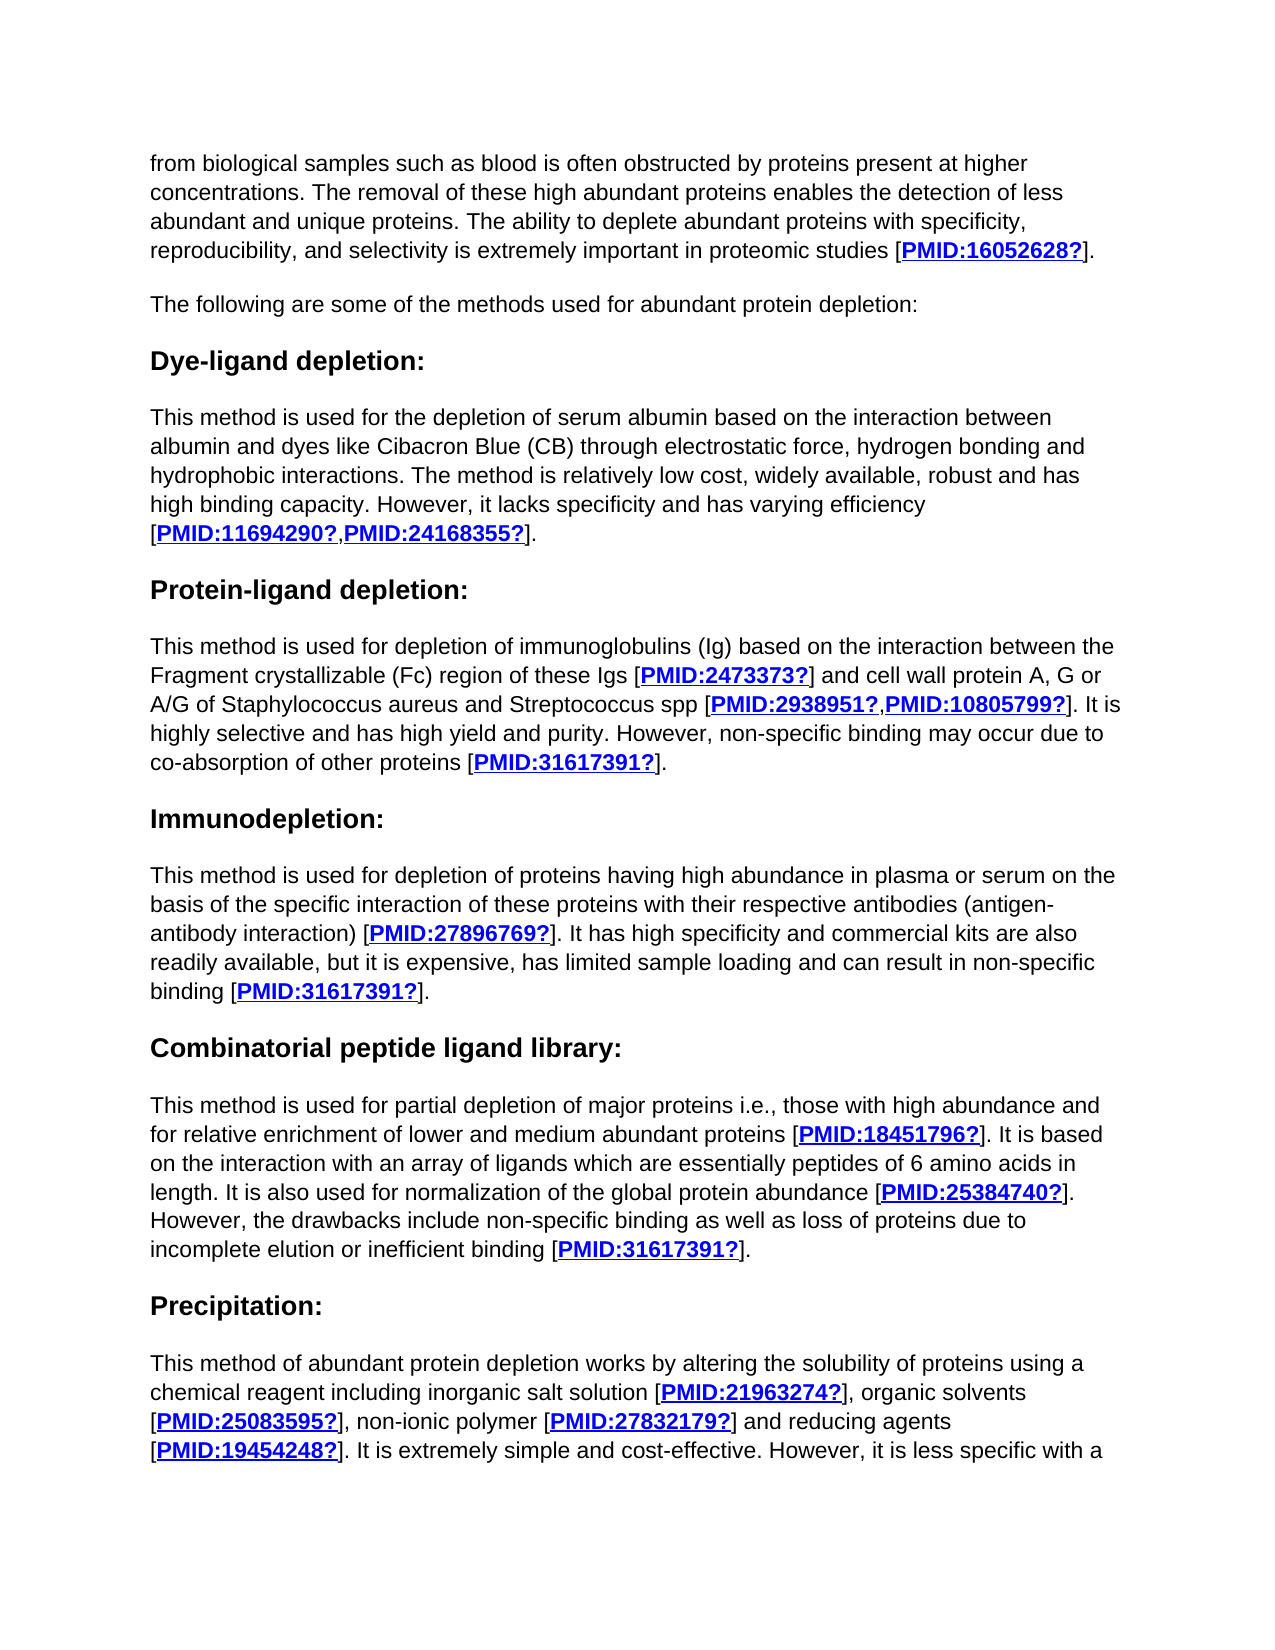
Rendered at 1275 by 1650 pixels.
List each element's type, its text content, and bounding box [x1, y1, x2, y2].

subtitle Immunodepletion: [150, 803, 1125, 834]
subtitle Protein-ligand depletion: [150, 574, 1125, 605]
subtitle Precipitation: [150, 1290, 1125, 1322]
text The following are some of the methods used for abundant protein depletion: [150, 291, 1125, 317]
text This method is used for depletion of immunoglobulins (Ig) based on the interaction between the Fragment crystallizable (Fc) region of these Igs [PMID:2473373?] and cell wall protein A, G or A/G of Staphylococcus aureus and Streptococcus spp [PMID:2938951?,PMID:10805799?]. It is highly selective and has high yield and purity. However, non-specific binding may occur due to co-absorption of other proteins [PMID:31617391?]. [150, 633, 1125, 776]
text This method is used for depletion of proteins having high abundance in plasma or serum on the basis of the specific interaction of these proteins with their respective antibodies (antigen-antibody interaction) [PMID:27896769?]. It has high specificity and commercial kits are also readily available, but it is expensive, has limited sample loading and can result in non-specific binding [PMID:31617391?]. [150, 862, 1125, 1005]
text This method is used for partial depletion of major proteins i.e., those with high abundance and for relative enrichment of lower and medium abundant proteins [PMID:18451796?]. It is based on the interaction with an array of ligands which are essentially peptides of 6 amino acids in length. It is also used for normalization of the global protein abundance [PMID:25384740?]. However, the drawbacks include non-specific binding as well as loss of proteins due to incomplete elution or inefficient binding [PMID:31617391?]. [150, 1092, 1125, 1263]
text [150, 1350, 1125, 1463]
subtitle Combinatorial peptide ligand library: [150, 1032, 1125, 1063]
text This method is used for the depletion of serum albumin based on the interaction between albumin and dyes like Cibacron Blue (CB) through electrostatic force, hydrogen bonding and hydrophobic interactions. The method is relatively low cost, widely available, robust and has high binding capacity. However, it lacks specificity and has varying efficiency [PMID:11694290?,PMID:24168355?]. [150, 404, 1125, 546]
subtitle Dye-ligand depletion: [150, 345, 1125, 376]
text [150, 150, 1125, 263]
